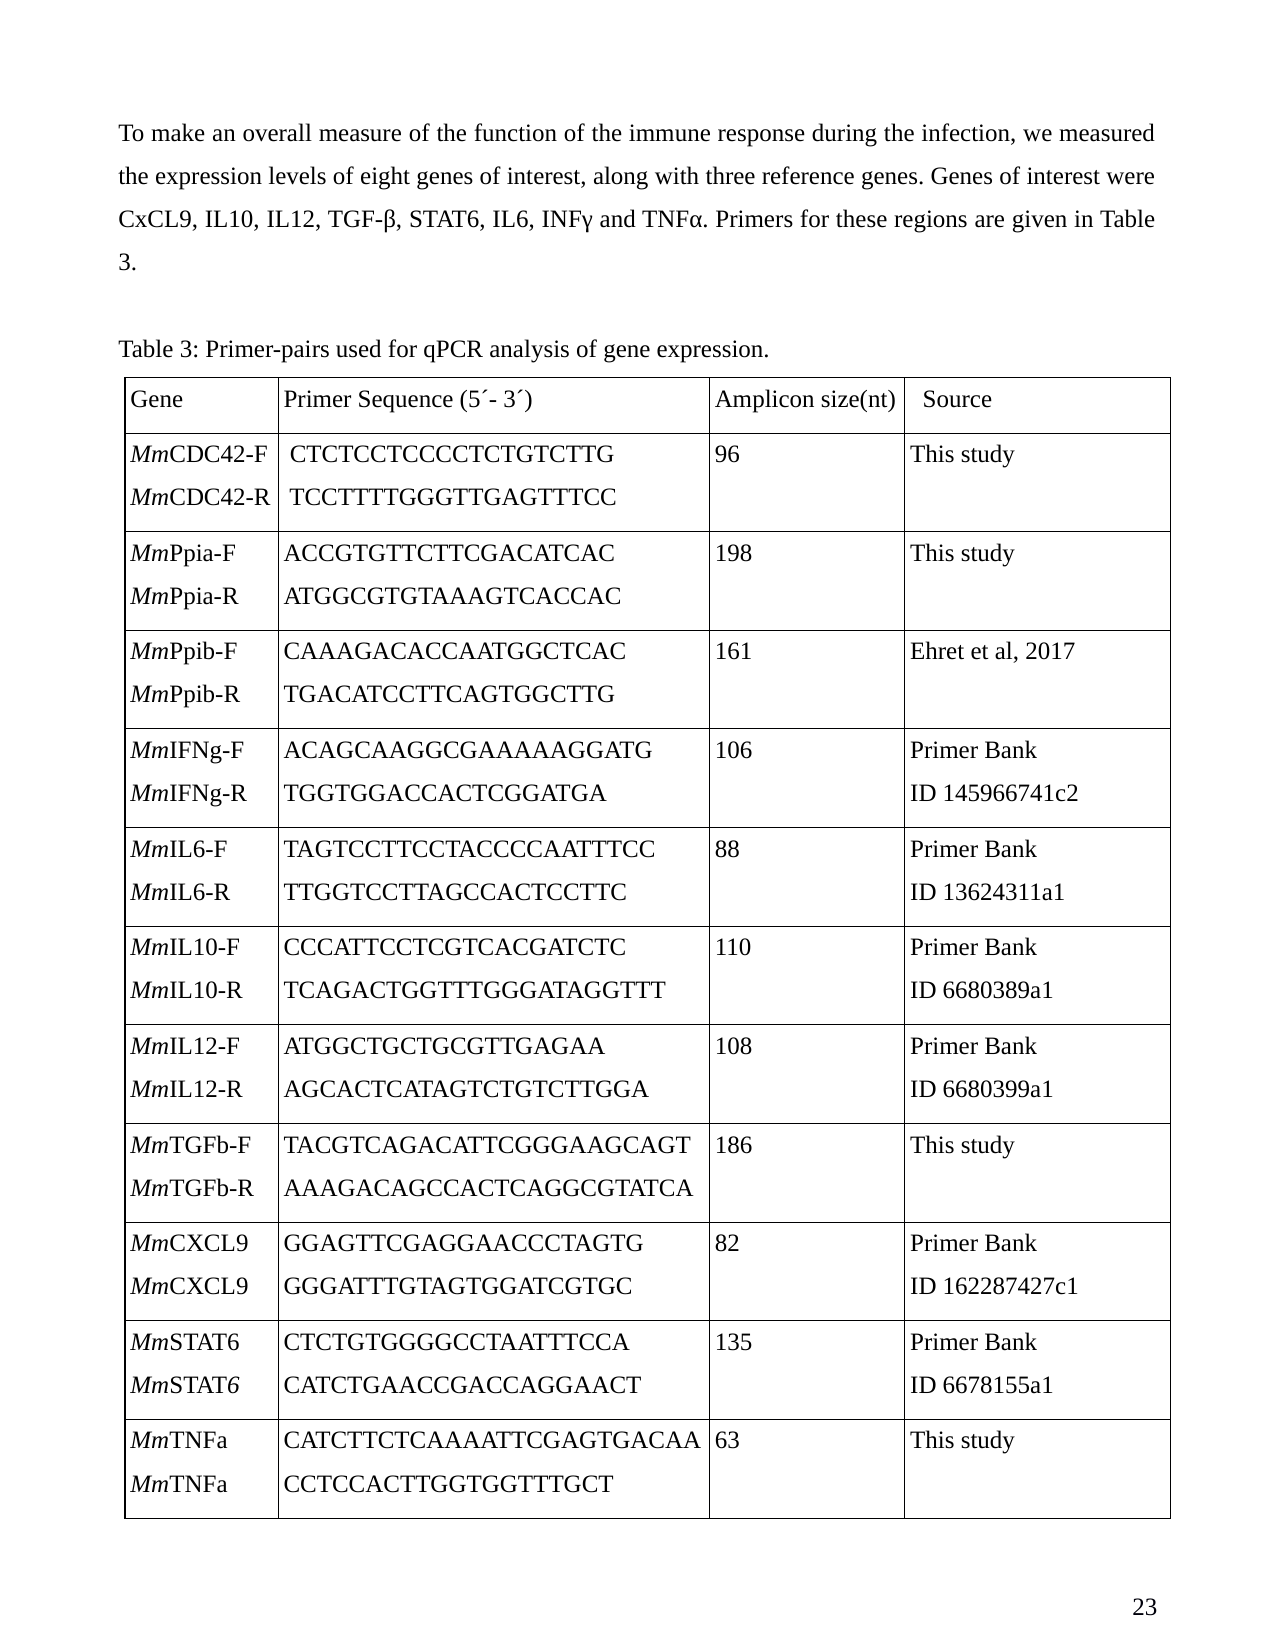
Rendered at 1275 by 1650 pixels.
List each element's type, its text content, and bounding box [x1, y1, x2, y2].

table_cell MmCDC42-F MmCDC42-R [126, 434, 278, 531]
table_cell MmIL12-F MmIL12-R [126, 1025, 278, 1123]
table_cell MmIL10-F MmIL10-R [126, 927, 278, 1024]
table_cell MmTNFa MmTNFa [126, 1420, 278, 1517]
table_cell Ehret et al, 2017 [905, 631, 1170, 728]
table_cell 198 [710, 532, 904, 630]
table_cell CAAAGACACCAATGGCTCAC TGACATCCTTCAGTGGCTTG [279, 631, 709, 728]
text Table 3: Primer-pairs used for qPCR analysis of gene expression. [118, 334, 1157, 362]
table_cell MmCXCL9 MmCXCL9 [126, 1223, 278, 1320]
table_cell CCCATTCCTCGTCACGATCTC TCAGACTGGTTTGGGATAGGTTT [279, 927, 709, 1024]
table_cell TACGTCAGACATTCGGGAAGCAGT AAAGACAGCCACTCAGGCGTATCA [279, 1124, 709, 1222]
table_cell 88 [710, 828, 904, 926]
table_cell CTCTCCTCCCCTCTGTCTTG TCCTTTTGGGTTGAGTTTCC [279, 434, 709, 531]
table_cell MmSTAT6 MmSTAT6 [126, 1321, 278, 1419]
table_cell MmPpia-F MmPpia-R [126, 532, 278, 630]
table_cell Primer Bank ID 13624311a1 [905, 828, 1170, 926]
table_cell 82 [710, 1223, 904, 1320]
table_cell This study [905, 532, 1170, 630]
table_header Source [905, 378, 1170, 432]
table_cell 186 [710, 1124, 904, 1222]
table_cell ACAGCAAGGCGAAAAAGGATG TGGTGGACCACTCGGATGA [279, 729, 709, 827]
table_cell MmIL6-F MmIL6-R [126, 828, 278, 926]
table_cell MmTGFb-F MmTGFb-R [126, 1124, 278, 1222]
table_cell 135 [710, 1321, 904, 1419]
table_cell 110 [710, 927, 904, 1024]
table_cell CATCTTCTCAAAATTCGAGTGACAA CCTCCACTTGGTGGTTTGCT [279, 1420, 709, 1517]
table_cell Primer Bank ID 6680389a1 [905, 927, 1170, 1024]
table_cell 106 [710, 729, 904, 827]
table_cell Primer Bank ID 162287427c1 [905, 1223, 1170, 1320]
table_cell Primer Bank ID 6678155a1 [905, 1321, 1170, 1419]
table_cell 161 [710, 631, 904, 728]
table_cell MmPpib-F MmPpib-R [126, 631, 278, 728]
table_cell MmIFNg-F MmIFNg-R [126, 729, 278, 827]
table_header Primer Sequence (5´- 3´) [279, 378, 709, 432]
table_cell 63 [710, 1420, 904, 1517]
table_cell 96 [710, 434, 904, 531]
table_cell 108 [710, 1025, 904, 1123]
table_cell GGAGTTCGAGGAACCCTAGTG GGGATTTGTAGTGGATCGTGC [279, 1223, 709, 1320]
table_cell ACCGTGTTCTTCGACATCAC ATGGCGTGTAAAGTCACCAC [279, 532, 709, 630]
text To make an overall measure of the function of the immune response during the infection, we measured the expression levels of eight genes of interest, along with three reference genes. Genes of interest were CxCL9, IL10, IL12, TGF-β, STAT6, IL6, INFγ and TNFα. Primers for these regions are given in Table 3. [118, 118, 1157, 276]
table_cell ATGGCTGCTGCGTTGAGAA AGCACTCATAGTCTGTCTTGGA [279, 1025, 709, 1123]
table_header Amplicon size(nt) [710, 378, 904, 432]
table_cell TAGTCCTTCCTACCCCAATTTCC TTGGTCCTTAGCCACTCCTTC [279, 828, 709, 926]
table_cell Primer Bank ID 145966741c2 [905, 729, 1170, 827]
table_cell This study [905, 434, 1170, 531]
table_cell Primer Bank ID 6680399a1 [905, 1025, 1170, 1123]
table_cell This study [905, 1420, 1170, 1517]
table_header Gene [126, 378, 278, 432]
table_cell This study [905, 1124, 1170, 1222]
table_cell CTCTGTGGGGCCTAATTTCCA CATCTGAACCGACCAGGAACT [279, 1321, 709, 1419]
